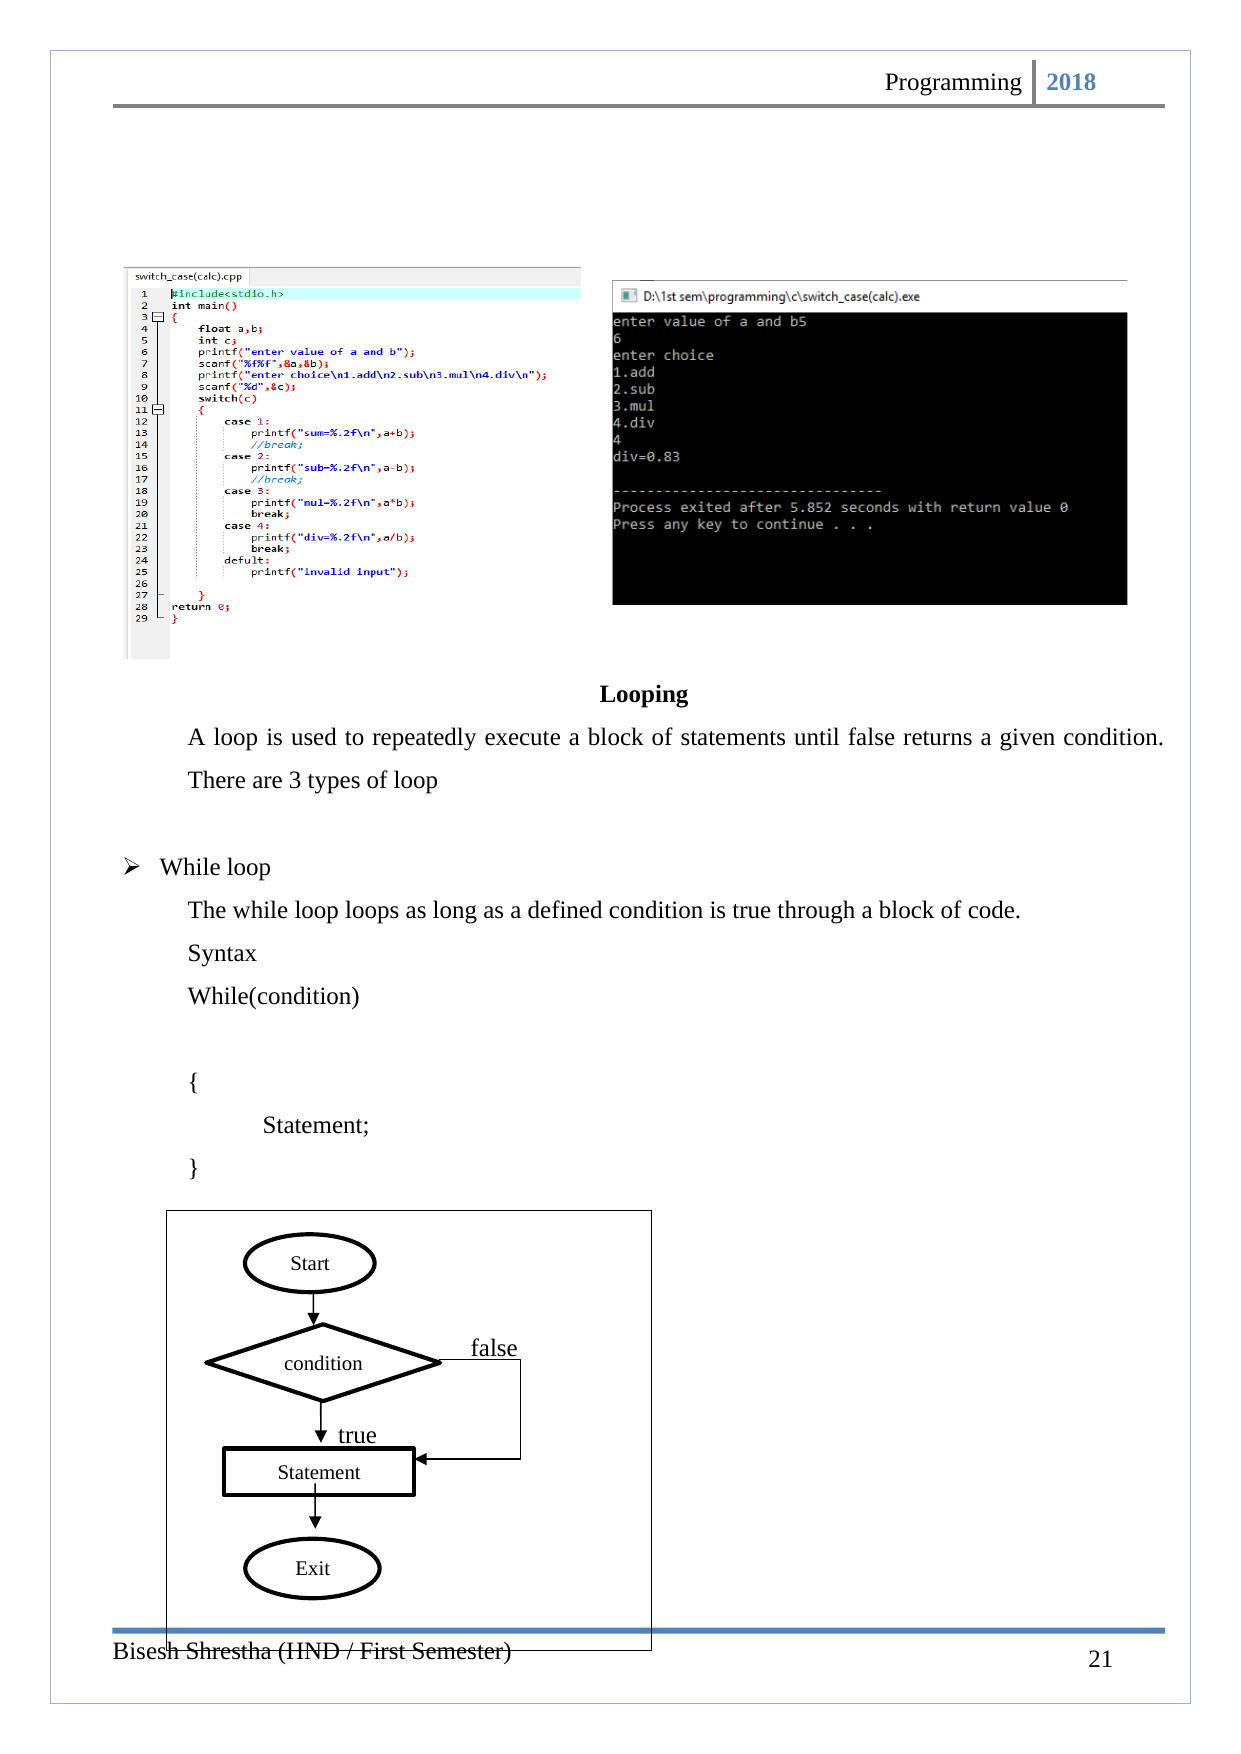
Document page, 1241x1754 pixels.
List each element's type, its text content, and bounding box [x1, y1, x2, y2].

list } [187, 1153, 1165, 1182]
list While loop [122, 852, 1165, 880]
subtitle Looping [112, 522, 1165, 708]
picture [612, 280, 1128, 605]
list While(condition) [187, 981, 1165, 1010]
list A loop is used to repeatedly execute a block of statements until false returns a given condition. There are 3 types of loop [187, 722, 1165, 794]
list Statement; [187, 1110, 1165, 1139]
list { [187, 1067, 1165, 1096]
list The while loop loops as long as a defined condition is true through a block of code. [187, 895, 1165, 923]
table_header false true [167, 1211, 651, 1650]
picture [123, 266, 581, 659]
list Syntax [187, 938, 1165, 967]
